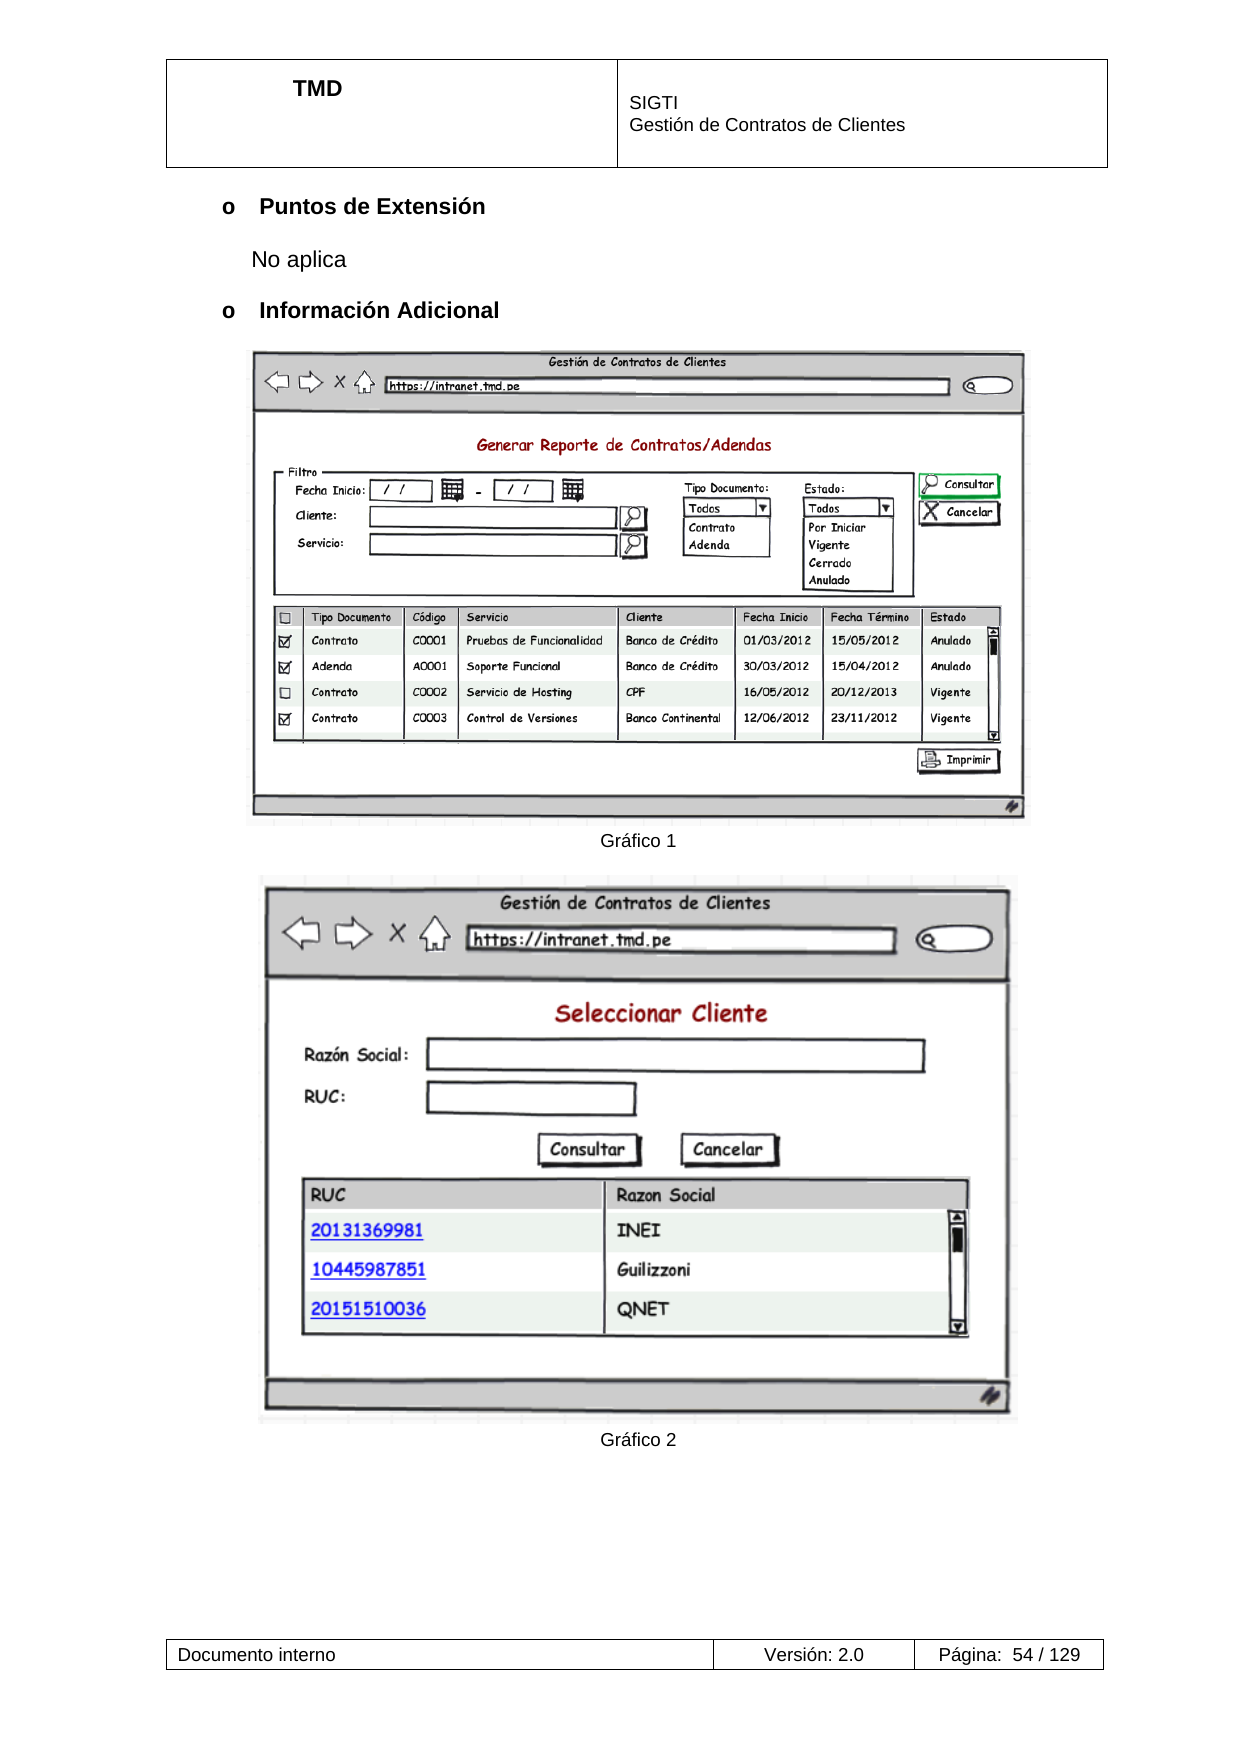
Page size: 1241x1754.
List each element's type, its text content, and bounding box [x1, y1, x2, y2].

picture [258, 875, 1018, 1424]
list Información Adicional [222, 297, 1092, 326]
list Gráfico 1 [184, 830, 1092, 852]
picture [246, 350, 1031, 826]
list Gráfico 2 [184, 1428, 1092, 1450]
list No aplica [251, 246, 1092, 273]
list Puntos de Extensión [222, 193, 1092, 221]
